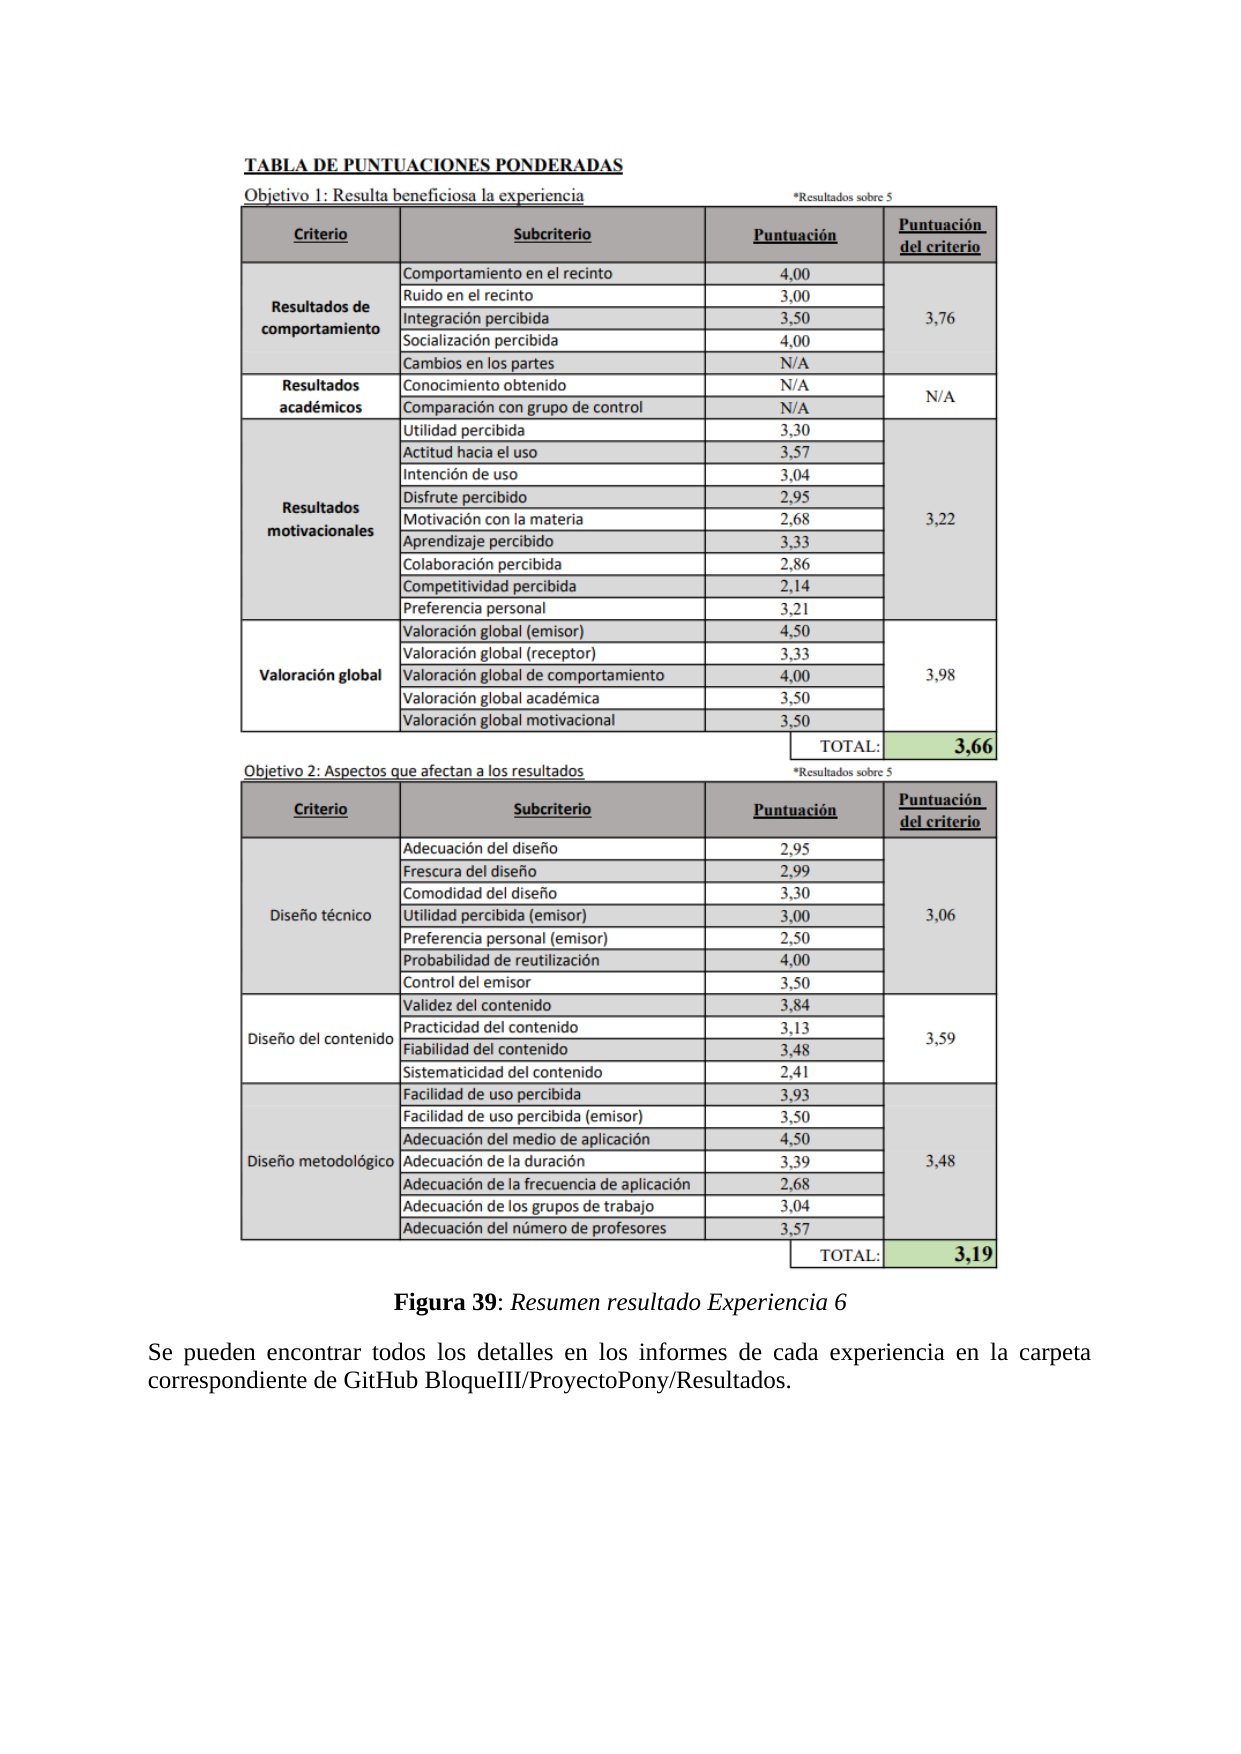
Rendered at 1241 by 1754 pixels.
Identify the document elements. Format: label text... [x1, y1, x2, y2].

text Figura 39: Resumen resultado Experiencia 6 [148, 1287, 1092, 1316]
text Se pueden encontrar todos los detalles en los informes de cada experiencia en la carpeta correspondiente de GitHub BloqueIII/ProyectoPony/Resultados. [148, 1337, 1092, 1394]
picture [236, 147, 1004, 1275]
